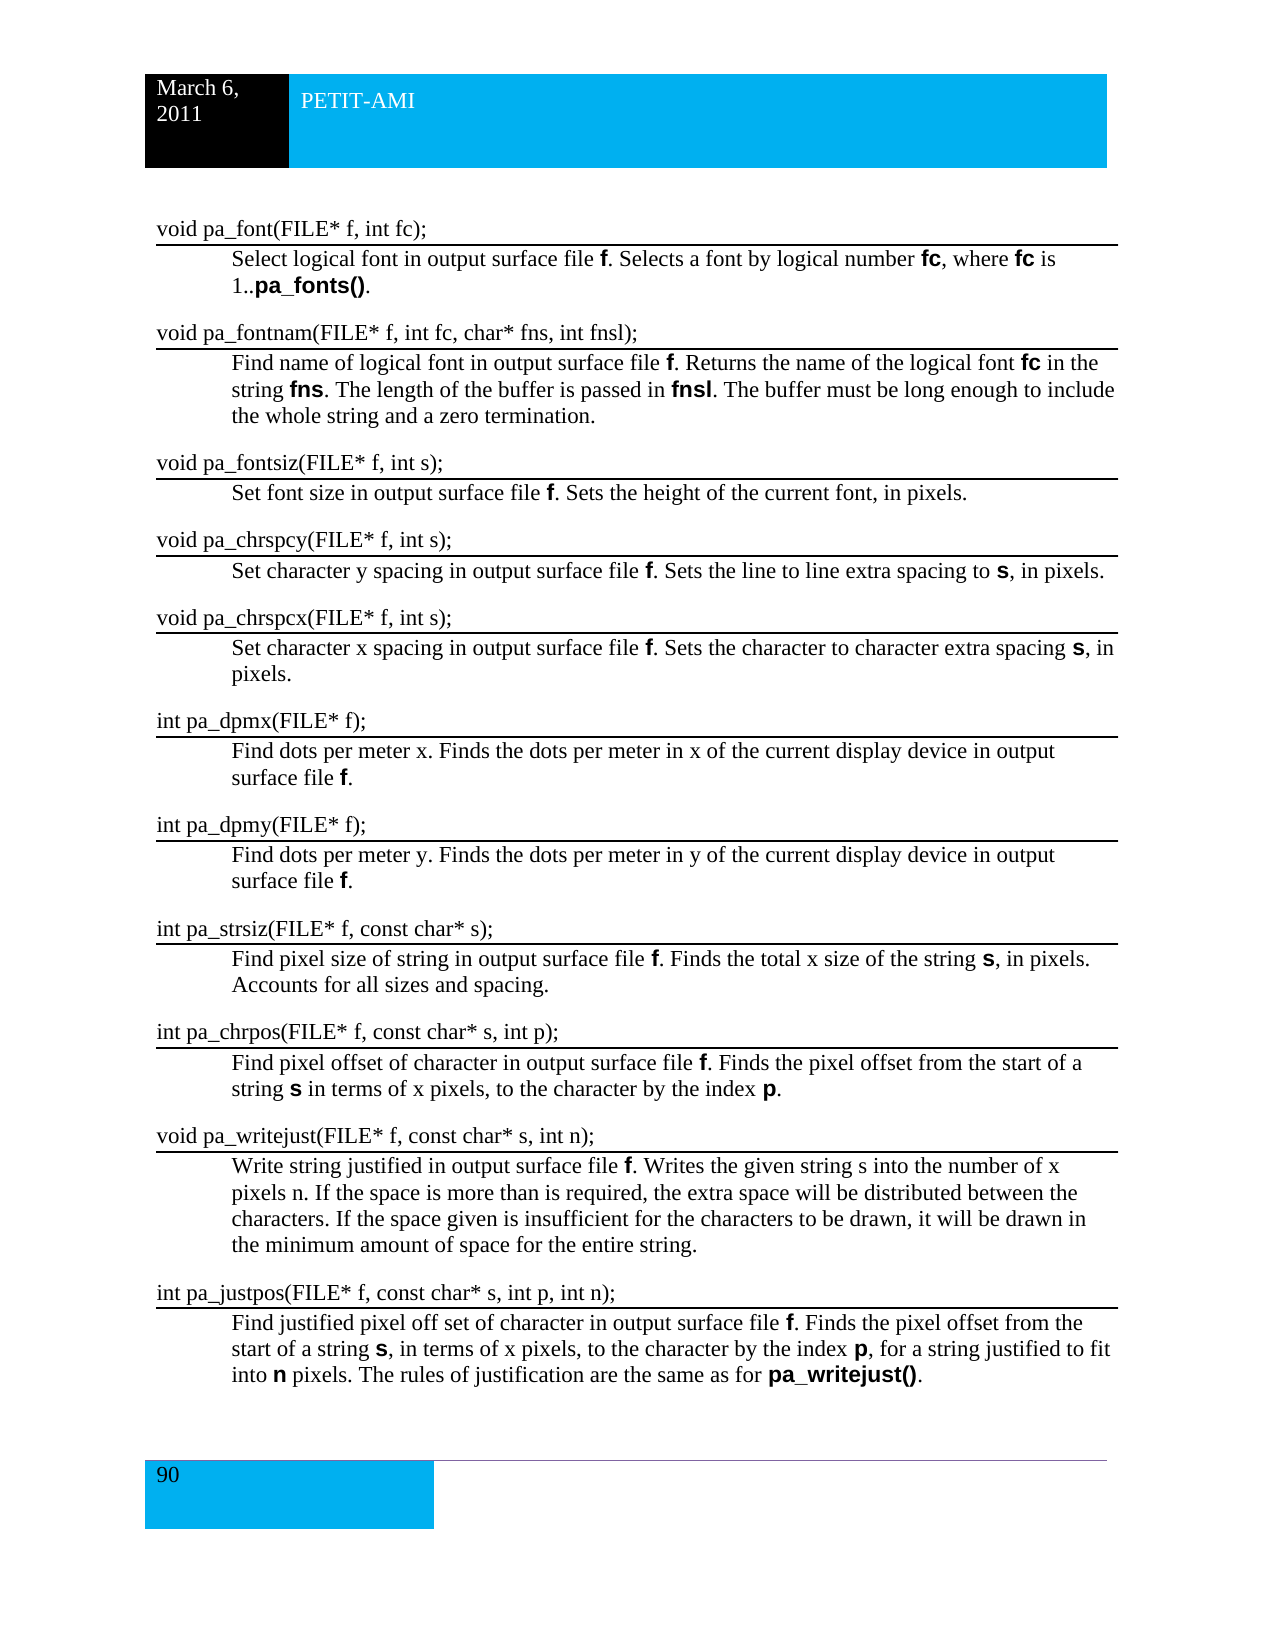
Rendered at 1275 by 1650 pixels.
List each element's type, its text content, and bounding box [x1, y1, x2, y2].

text void pa_chrspcy(FILE* f, int s); [156, 527, 1118, 555]
text void pa_fontnam(FILE* f, int fc, char* fns, int fnsl); [156, 319, 1118, 348]
text Find name of logical font in output surface file f. Returns the name of the logical font fc in the string fns. The length of the buffer is passed in fnsl. The buffer must be long enough to include the whole string and a zero termination. [231, 350, 1118, 428]
text void pa_font(FILE* f, int fc); [156, 215, 1118, 244]
text Set character y spacing in output surface file f. Sets the line to line extra spacing to s, in pixels. [231, 557, 1118, 583]
text Write string justified in output surface file f. Writes the given string s into the number of x pixels n. If the space is more than is required, the extra space will be distributed between the characters. If the space given is insufficient for the characters to be drawn, it will be drawn in the minimum amount of space for the entire string. [231, 1153, 1118, 1258]
text int pa_justpos(FILE* f, const char* s, int p, int n); [156, 1278, 1118, 1307]
text int pa_dpmx(FILE* f); [156, 707, 1118, 736]
text Select logical font in output surface file f. Selects a font by logical number fc, where fc is 1..pa_fonts(). [231, 246, 1118, 298]
text void pa_chrspcx(FILE* f, int s); [156, 604, 1118, 632]
text Set character x spacing in output surface file f. Sets the character to character extra spacing s, in pixels. [231, 634, 1118, 687]
text Find dots per meter y. Finds the dots per meter in y of the current display device in output surface file f. [231, 842, 1118, 894]
text void pa_writejust(FILE* f, const char* s, int n); [156, 1122, 1118, 1151]
text Find dots per meter x. Finds the dots per meter in x of the current display device in output surface file f. [231, 738, 1118, 790]
text int pa_strsiz(FILE* f, const char* s); [156, 915, 1118, 943]
text Set font size in output surface file f. Sets the height of the current font, in pixels. [231, 480, 1118, 506]
text int pa_dpmy(FILE* f); [156, 811, 1118, 840]
text Find pixel offset of character in output surface file f. Finds the pixel offset from the start of a string s in terms of x pixels, to the character by the index p. [231, 1049, 1118, 1101]
text Find pixel size of string in output surface file f. Finds the total x size of the string s, in pixels. Accounts for all sizes and spacing. [231, 945, 1118, 998]
text Find justified pixel off set of character in output surface file f. Finds the pixel offset from the start of a string s, in terms of x pixels, to the character by the index p, for a string justified to fit into n pixels. The rules of justification are the same as for pa_writejust(). [231, 1309, 1118, 1388]
text void pa_fontsiz(FILE* f, int s); [156, 449, 1118, 478]
text int pa_chrpos(FILE* f, const char* s, int p); [156, 1018, 1118, 1047]
